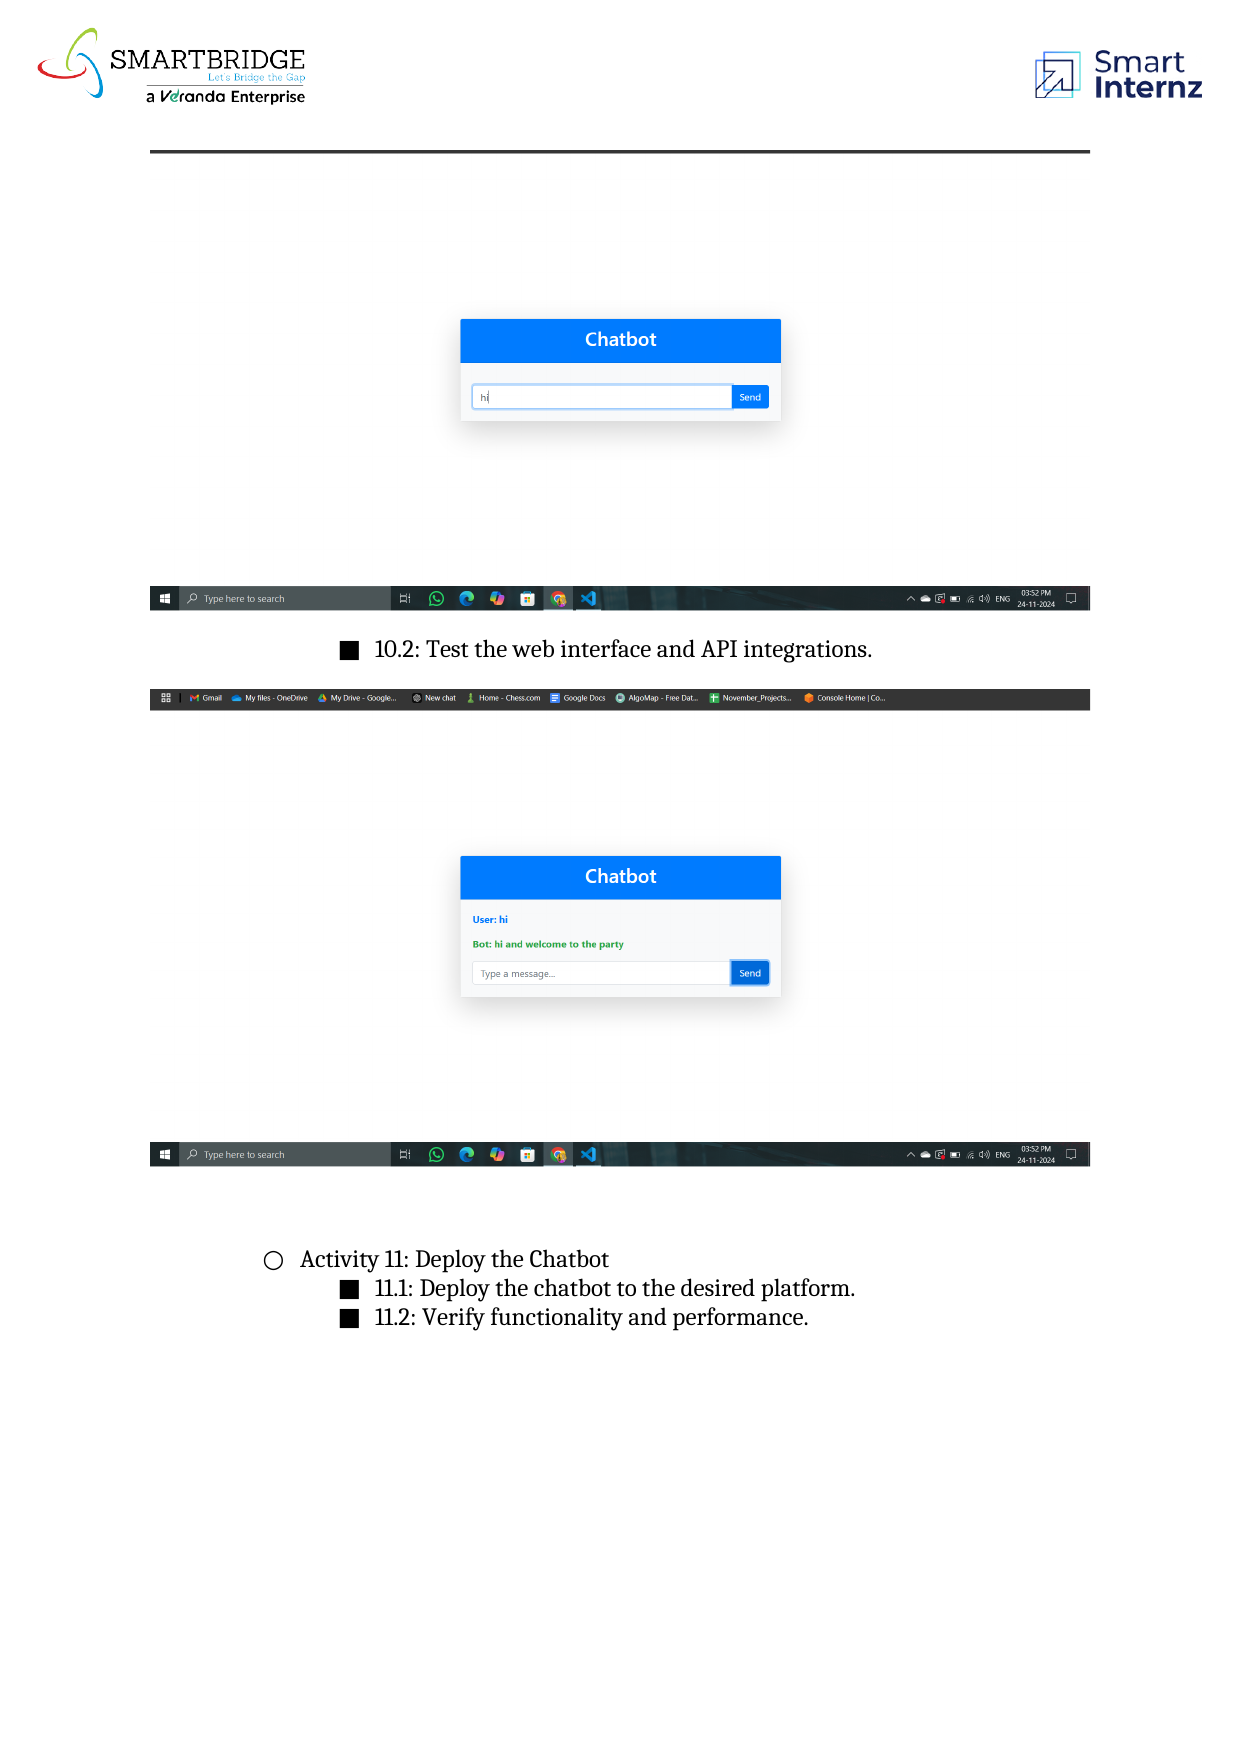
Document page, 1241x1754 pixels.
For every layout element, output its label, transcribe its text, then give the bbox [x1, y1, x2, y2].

list 10.2: Test the web interface and API integrations. [337, 635, 1090, 664]
picture [23, 5, 320, 127]
list 11.2: Verify functionality and performance. [337, 1302, 1090, 1331]
picture [150, 150, 1091, 611]
picture [1030, 50, 1207, 98]
list 11.1: Deploy the chatbot to the desired platform. [337, 1274, 1090, 1302]
picture [150, 689, 1091, 1167]
list Activity 11: Deploy the Chatbot [262, 1245, 1090, 1274]
